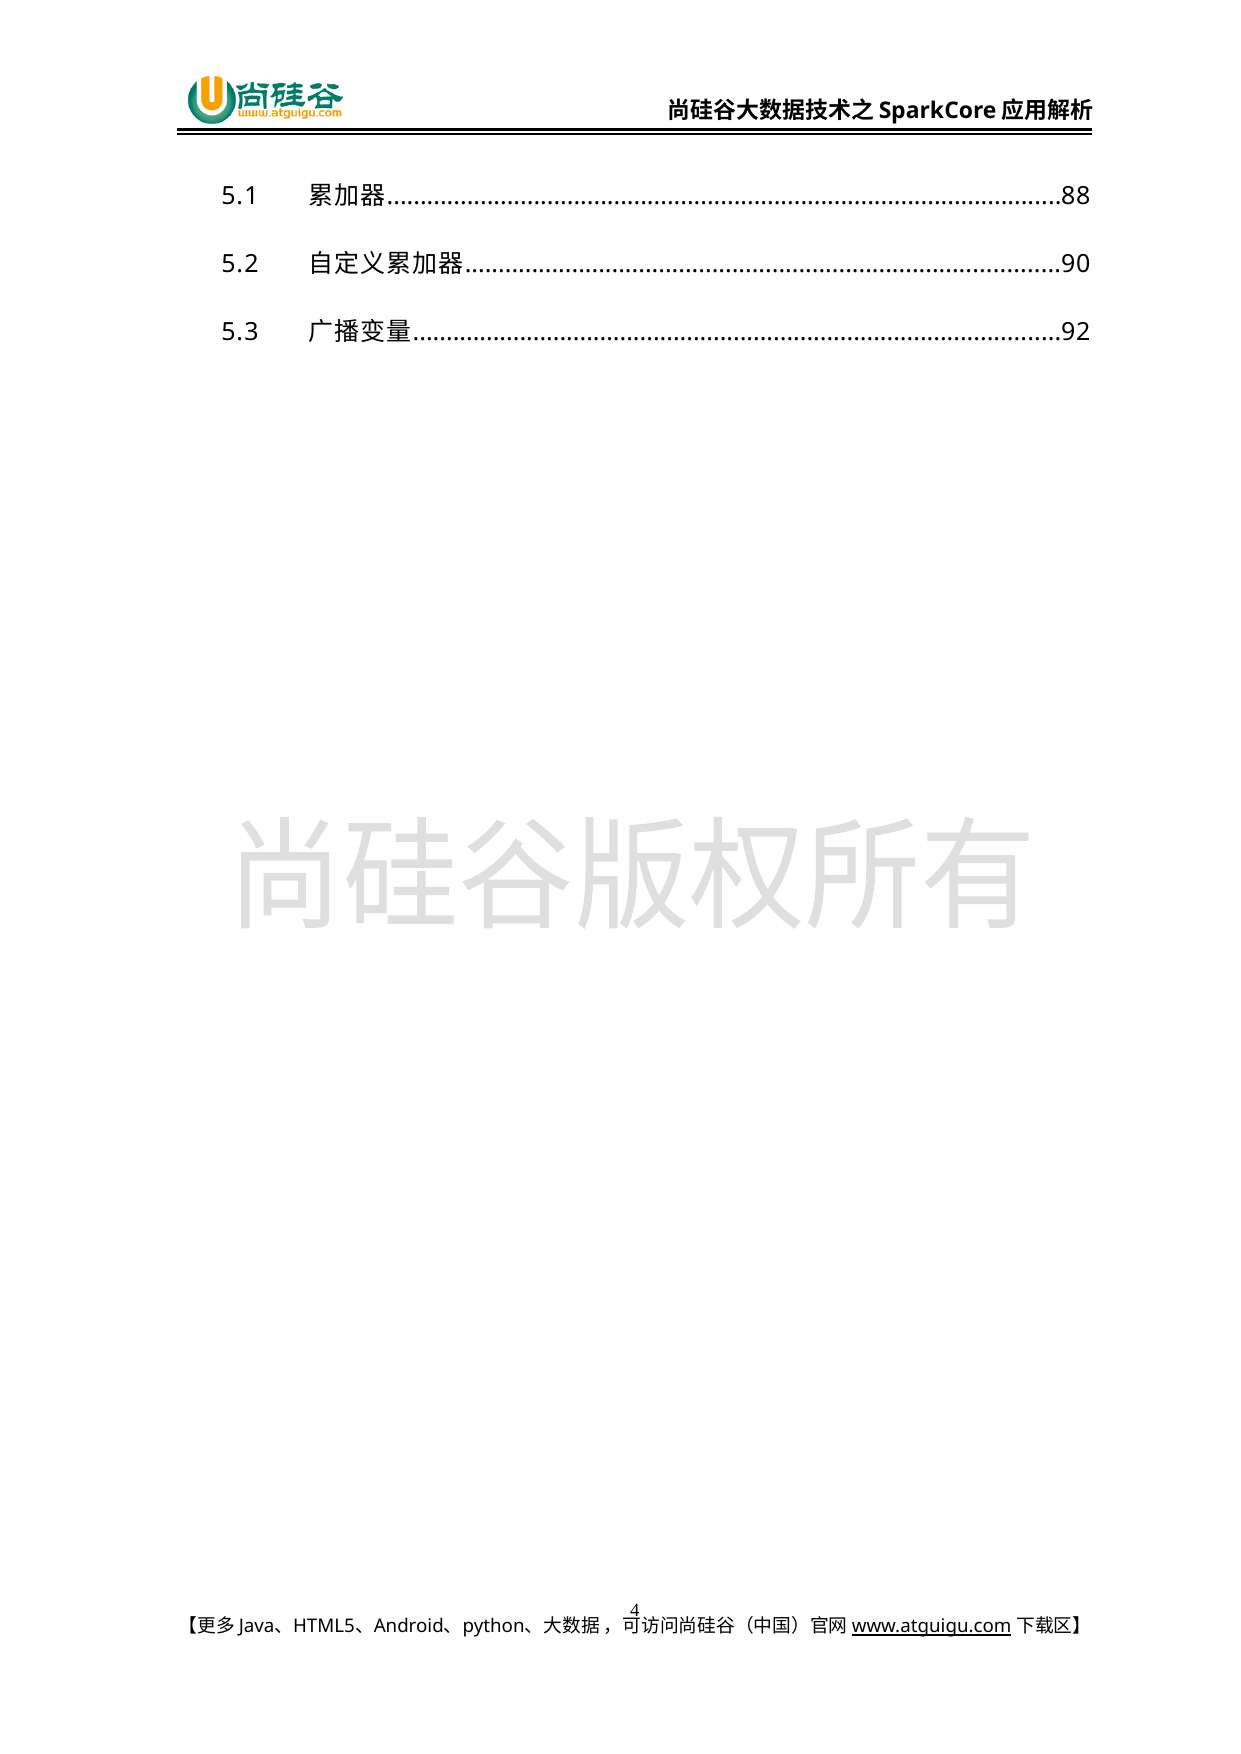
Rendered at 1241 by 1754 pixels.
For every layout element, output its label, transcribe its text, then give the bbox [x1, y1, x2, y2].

text 5.1 累加器 88 [221, 160, 1092, 228]
text 5.2 自定义累加器 90 [221, 228, 1092, 296]
text 5.3 广播变量 92 [221, 296, 1092, 364]
picture [177, 68, 362, 128]
